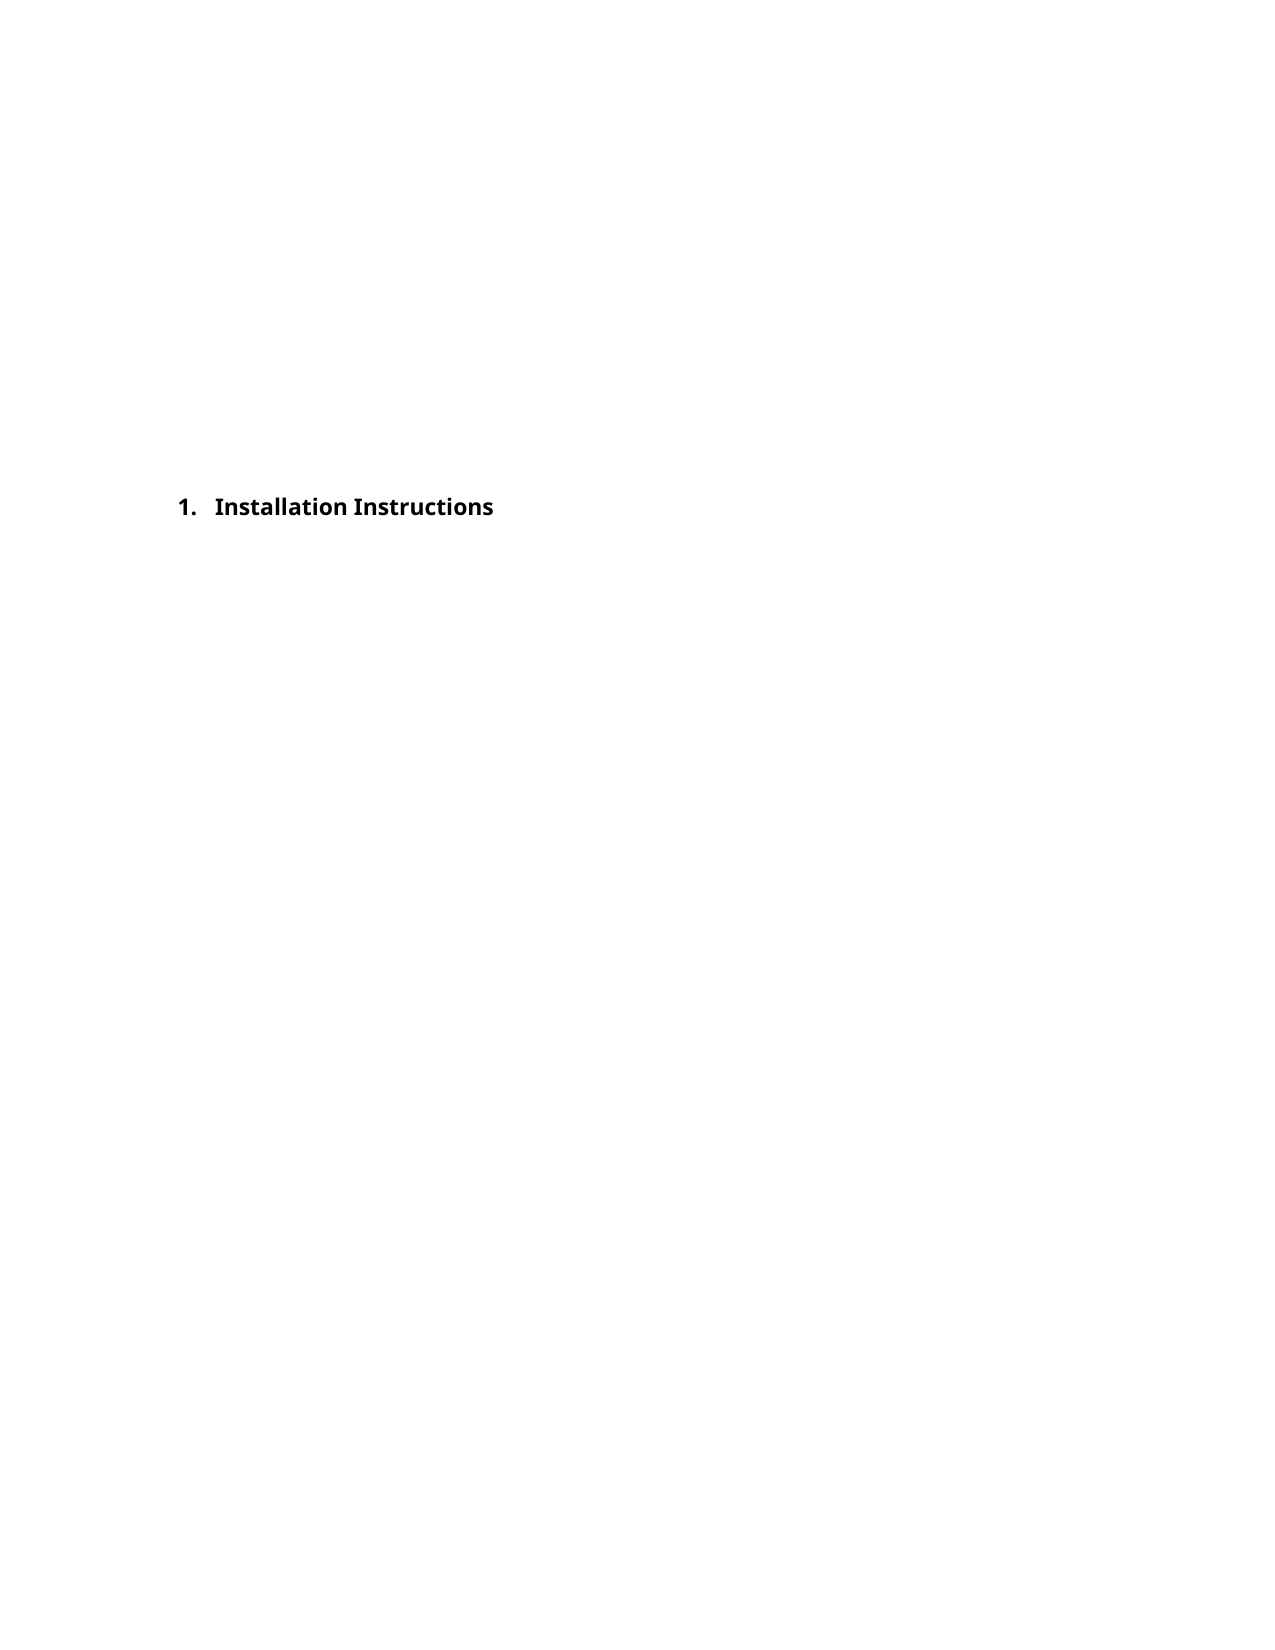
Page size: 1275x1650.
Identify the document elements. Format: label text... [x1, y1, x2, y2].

list Installation Instructions [177, 491, 1098, 523]
